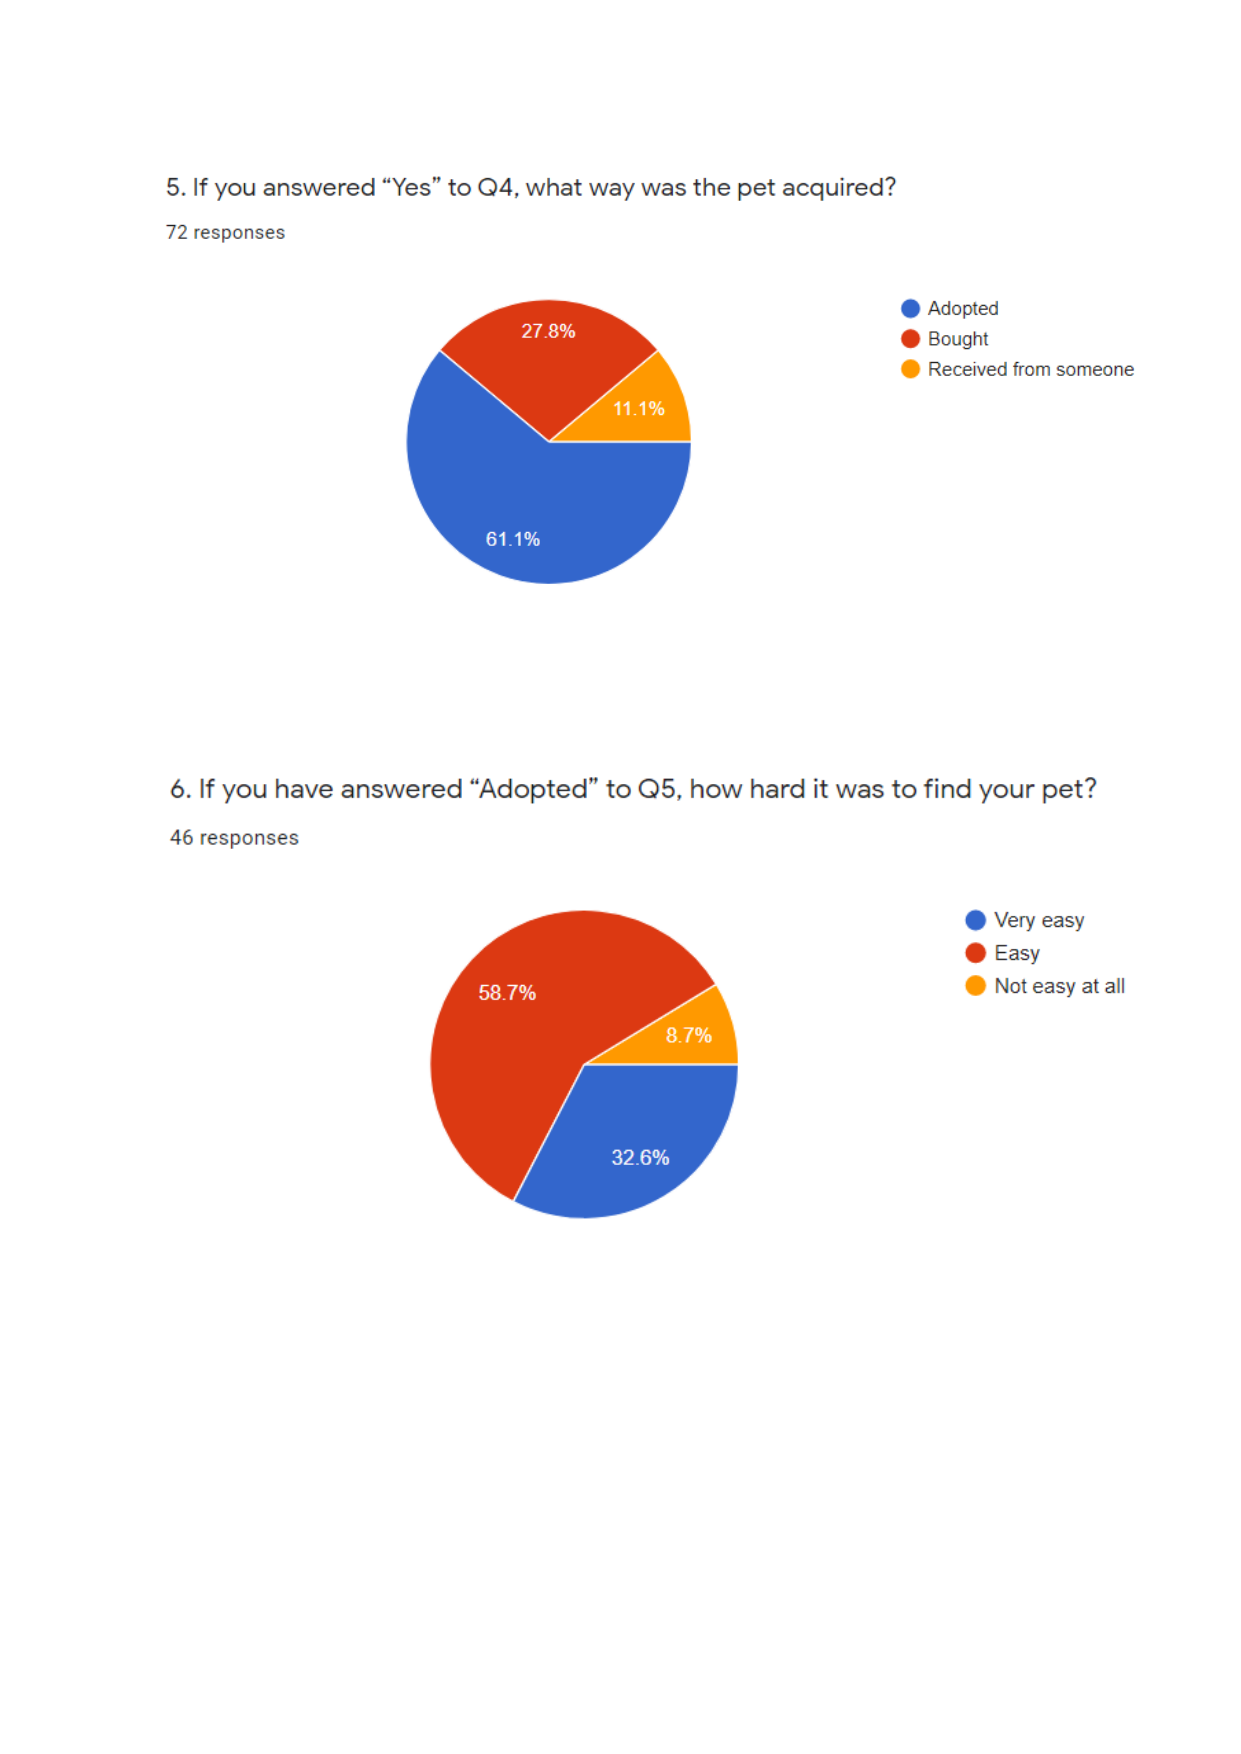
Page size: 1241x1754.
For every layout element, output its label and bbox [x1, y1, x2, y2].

picture [150, 150, 1154, 594]
picture [150, 753, 1154, 1232]
